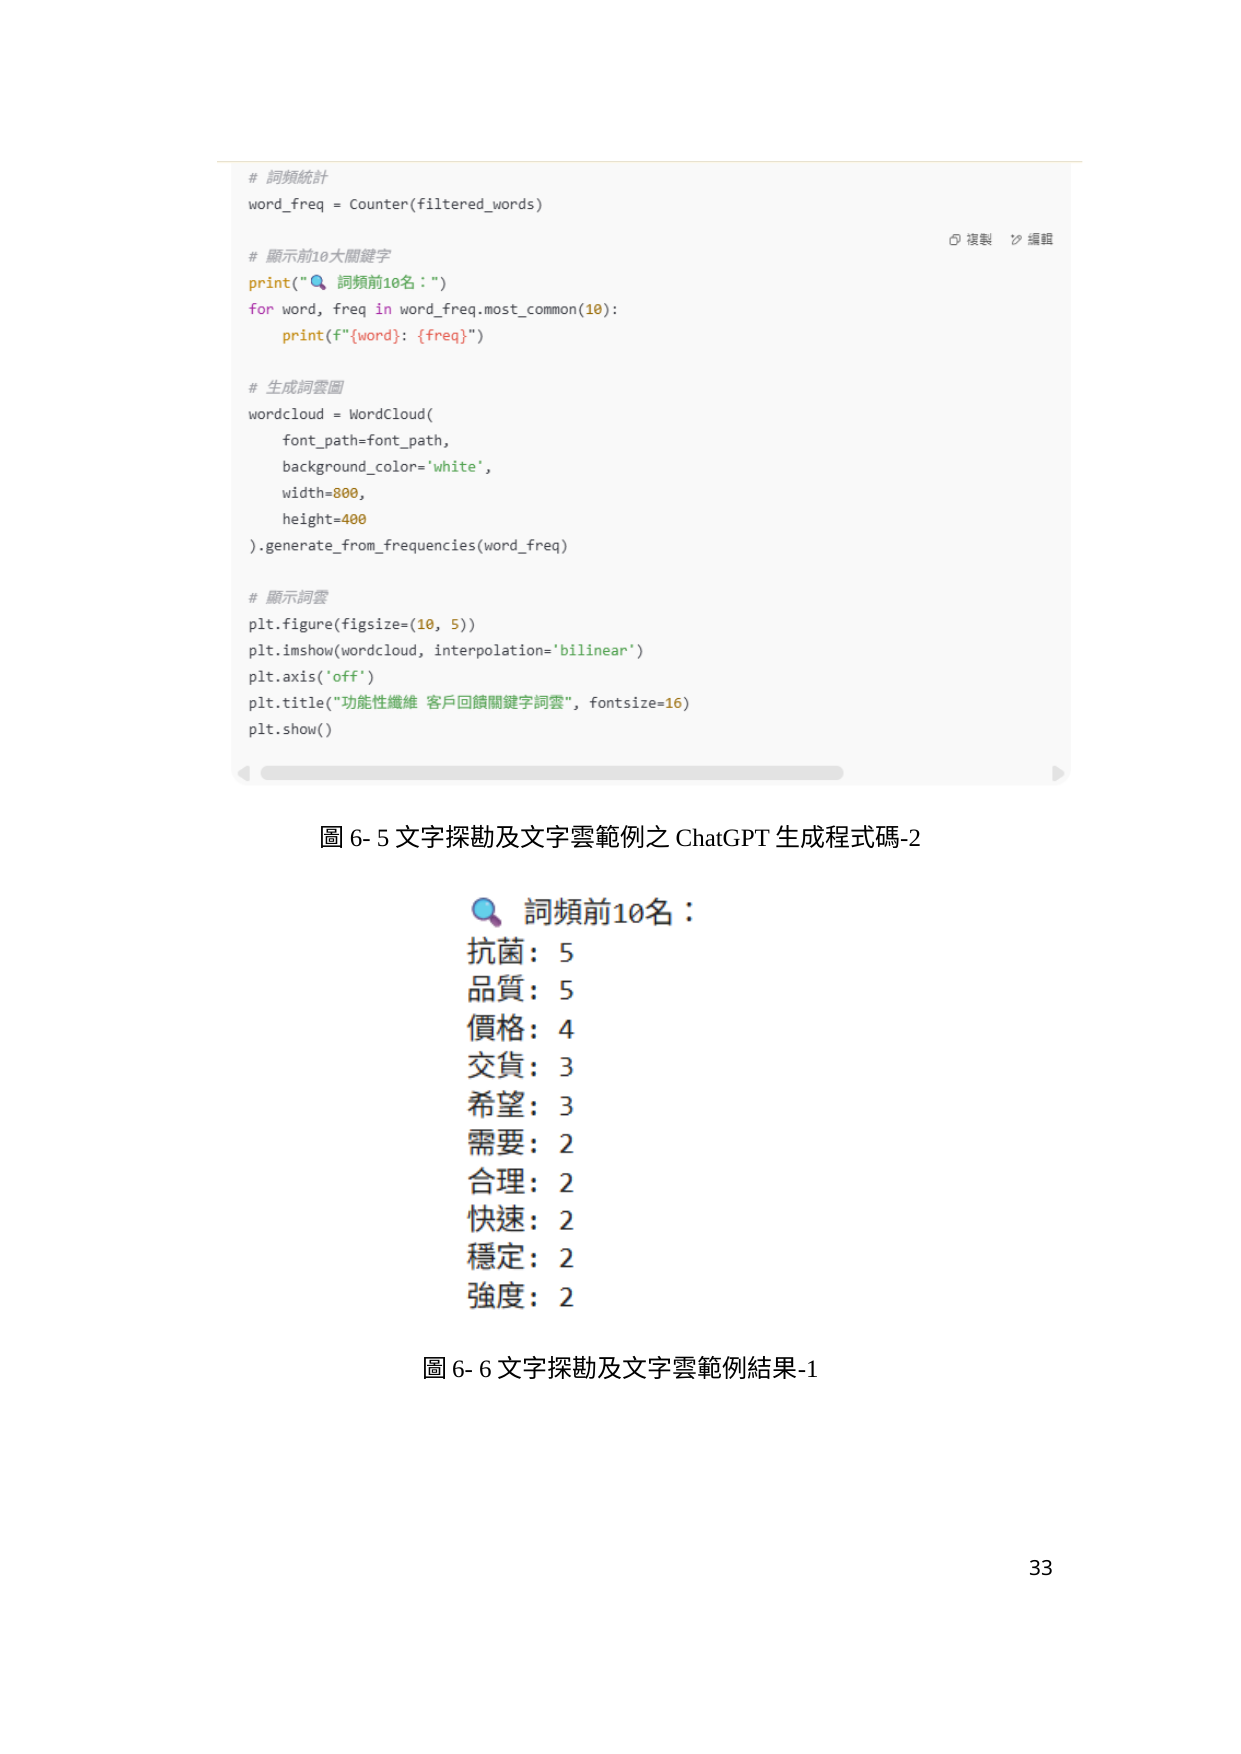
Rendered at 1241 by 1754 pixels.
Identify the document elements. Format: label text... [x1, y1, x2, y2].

picture [453, 887, 749, 1316]
text 圖6- 6 文字探勘及文字雲範例結果-1 [187, 1348, 1053, 1386]
text 圖6- 5 文字探勘及文字雲範例之ChatGPT生成程式碼-2 [187, 817, 1053, 854]
picture [217, 161, 1083, 791]
